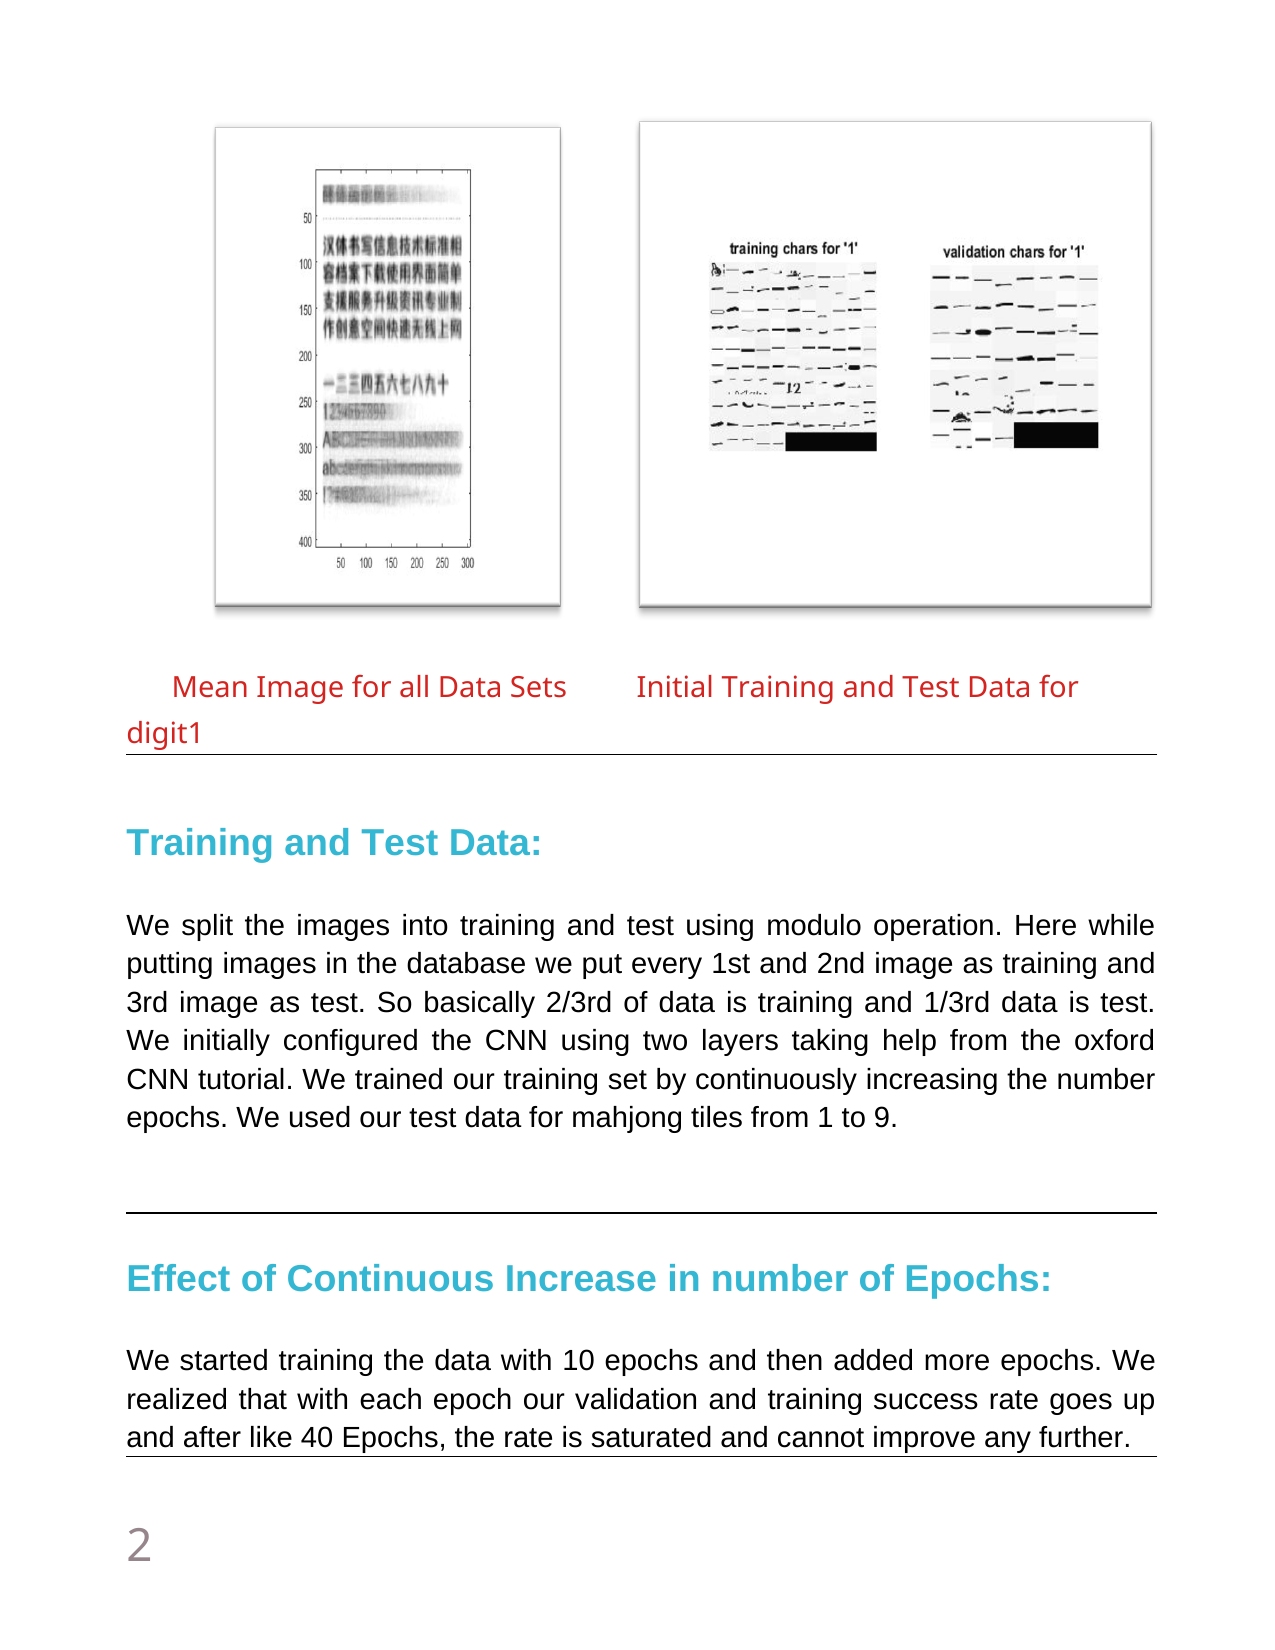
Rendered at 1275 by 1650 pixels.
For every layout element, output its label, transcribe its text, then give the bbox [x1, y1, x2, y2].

text We started training the data with 10 epochs and then added more epochs. We realized that with each epoch our validation and training success rate goes up and after like 40 Epochs, the rate is saturated and cannot improve any further. [126, 1343, 1157, 1456]
text Mean Image for all Data Sets Initial Training and Test Data for digit1 [126, 666, 1157, 754]
picture [210, 118, 564, 623]
text We split the images into training and test using modulo operation. Here while putting images in the database we put every 1st and 2nd image as training and 3rd image as test. So basically 2/3rd of data is training and 1/3rd data is test. We initially configured the CNN using two layers taking help from the oxford CNN tutorial. We trained our training set by continuously increasing the number epochs. We used our test data for mahjong tiles from 1 to 9. [126, 908, 1157, 1134]
text Effect of Continuous Increase in number of Epochs: [126, 1256, 1157, 1299]
list Training and Test Data: [126, 821, 1157, 864]
picture [632, 113, 1158, 623]
